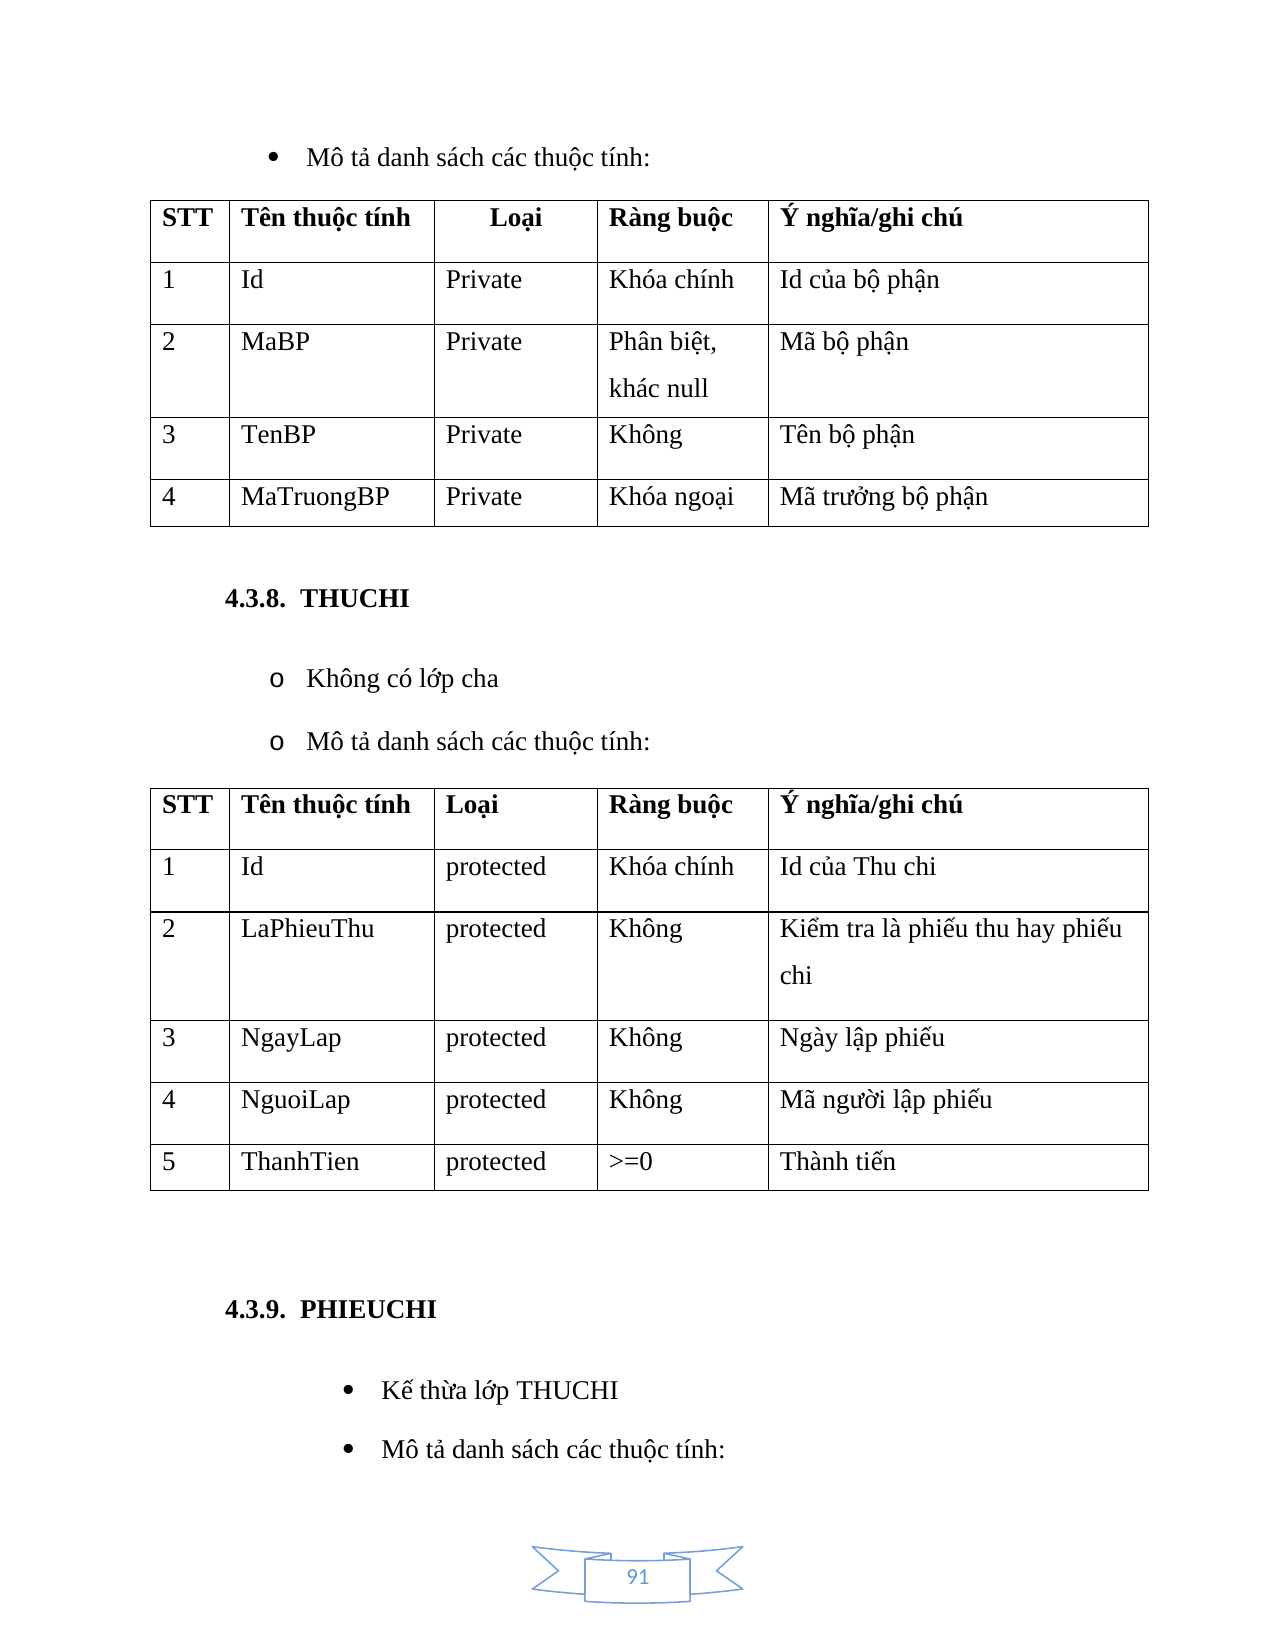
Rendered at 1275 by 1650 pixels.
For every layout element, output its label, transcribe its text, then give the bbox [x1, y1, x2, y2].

table_cell NgayLap [230, 1021, 434, 1082]
table_cell Mã bộ phận [769, 325, 1148, 417]
table_cell protected [435, 1083, 597, 1144]
table_cell Thành tiến [769, 1145, 1148, 1190]
table_cell protected [435, 1021, 597, 1082]
table_header Ràng buộc [598, 789, 768, 849]
table_cell TenBP [230, 418, 434, 479]
table_cell Private [435, 480, 597, 526]
table_cell ThanhTien [230, 1145, 434, 1190]
table_cell NguoiLap [230, 1083, 434, 1144]
table_cell Mã trưởng bộ phận [769, 480, 1148, 526]
table_cell Không [598, 913, 768, 1020]
table_cell protected [435, 1145, 597, 1190]
table_cell LaPhieuThu [230, 913, 434, 1020]
table_cell 2 [151, 913, 229, 1020]
table_cell 3 [151, 418, 229, 479]
table_cell Ngày lập phiếu [769, 1021, 1148, 1082]
table_cell Khóa chính [598, 850, 768, 911]
table_header STT [151, 789, 229, 849]
table_cell MaBP [230, 325, 434, 417]
table_cell 2 [151, 325, 229, 417]
table_cell 3 [151, 1021, 229, 1082]
table_header Loại [435, 201, 597, 262]
table_cell Mã người lập phiếu [769, 1083, 1148, 1144]
table_header STT [151, 201, 229, 262]
list Mô tả danh sách các thuộc tính: [269, 725, 1125, 758]
table_cell Id [230, 850, 434, 911]
table_cell Không [598, 418, 768, 479]
subtitle PHIEUCHI [225, 1293, 1125, 1325]
table_cell Tên bộ phận [769, 418, 1148, 479]
list Kế thừa lớp THUCHI [344, 1374, 1125, 1405]
table_cell protected [435, 850, 597, 911]
table_cell Private [435, 325, 597, 417]
table_cell Private [435, 263, 597, 324]
table_cell 1 [151, 850, 229, 911]
table_header Ràng buộc [598, 201, 768, 262]
table_cell 4 [151, 1083, 229, 1144]
table_cell 1 [151, 263, 229, 324]
list Không có lớp cha [269, 662, 1125, 696]
table_header Ý nghĩa/ghi chú [769, 201, 1148, 262]
table_header Loại [435, 789, 597, 849]
table_cell Id của Thu chi [769, 850, 1148, 911]
table_cell MaTruongBP [230, 480, 434, 526]
table_cell Khóa chính [598, 263, 768, 324]
table_cell Id của bộ phận [769, 263, 1148, 324]
table_cell Không [598, 1083, 768, 1144]
table_cell 5 [151, 1145, 229, 1190]
table_cell Không [598, 1021, 768, 1082]
table_cell protected [435, 913, 597, 1020]
table_header Ý nghĩa/ghi chú [769, 789, 1148, 849]
table_cell >=0 [598, 1145, 768, 1190]
table_header Tên thuộc tính [230, 201, 434, 262]
table_header Tên thuộc tính [230, 789, 434, 849]
table_cell 4 [151, 480, 229, 526]
subtitle THUCHI [225, 582, 1125, 613]
table_cell Kiểm tra là phiếu thu hay phiếu chi [769, 913, 1148, 1020]
table_cell Khóa ngoại [598, 480, 768, 526]
list Mô tả danh sách các thuộc tính: [269, 141, 1125, 172]
table_cell Id [230, 263, 434, 324]
table_cell Private [435, 418, 597, 479]
list Mô tả danh sách các thuộc tính: [344, 1433, 1125, 1464]
table_cell Phân biệt, khác null [598, 325, 768, 417]
